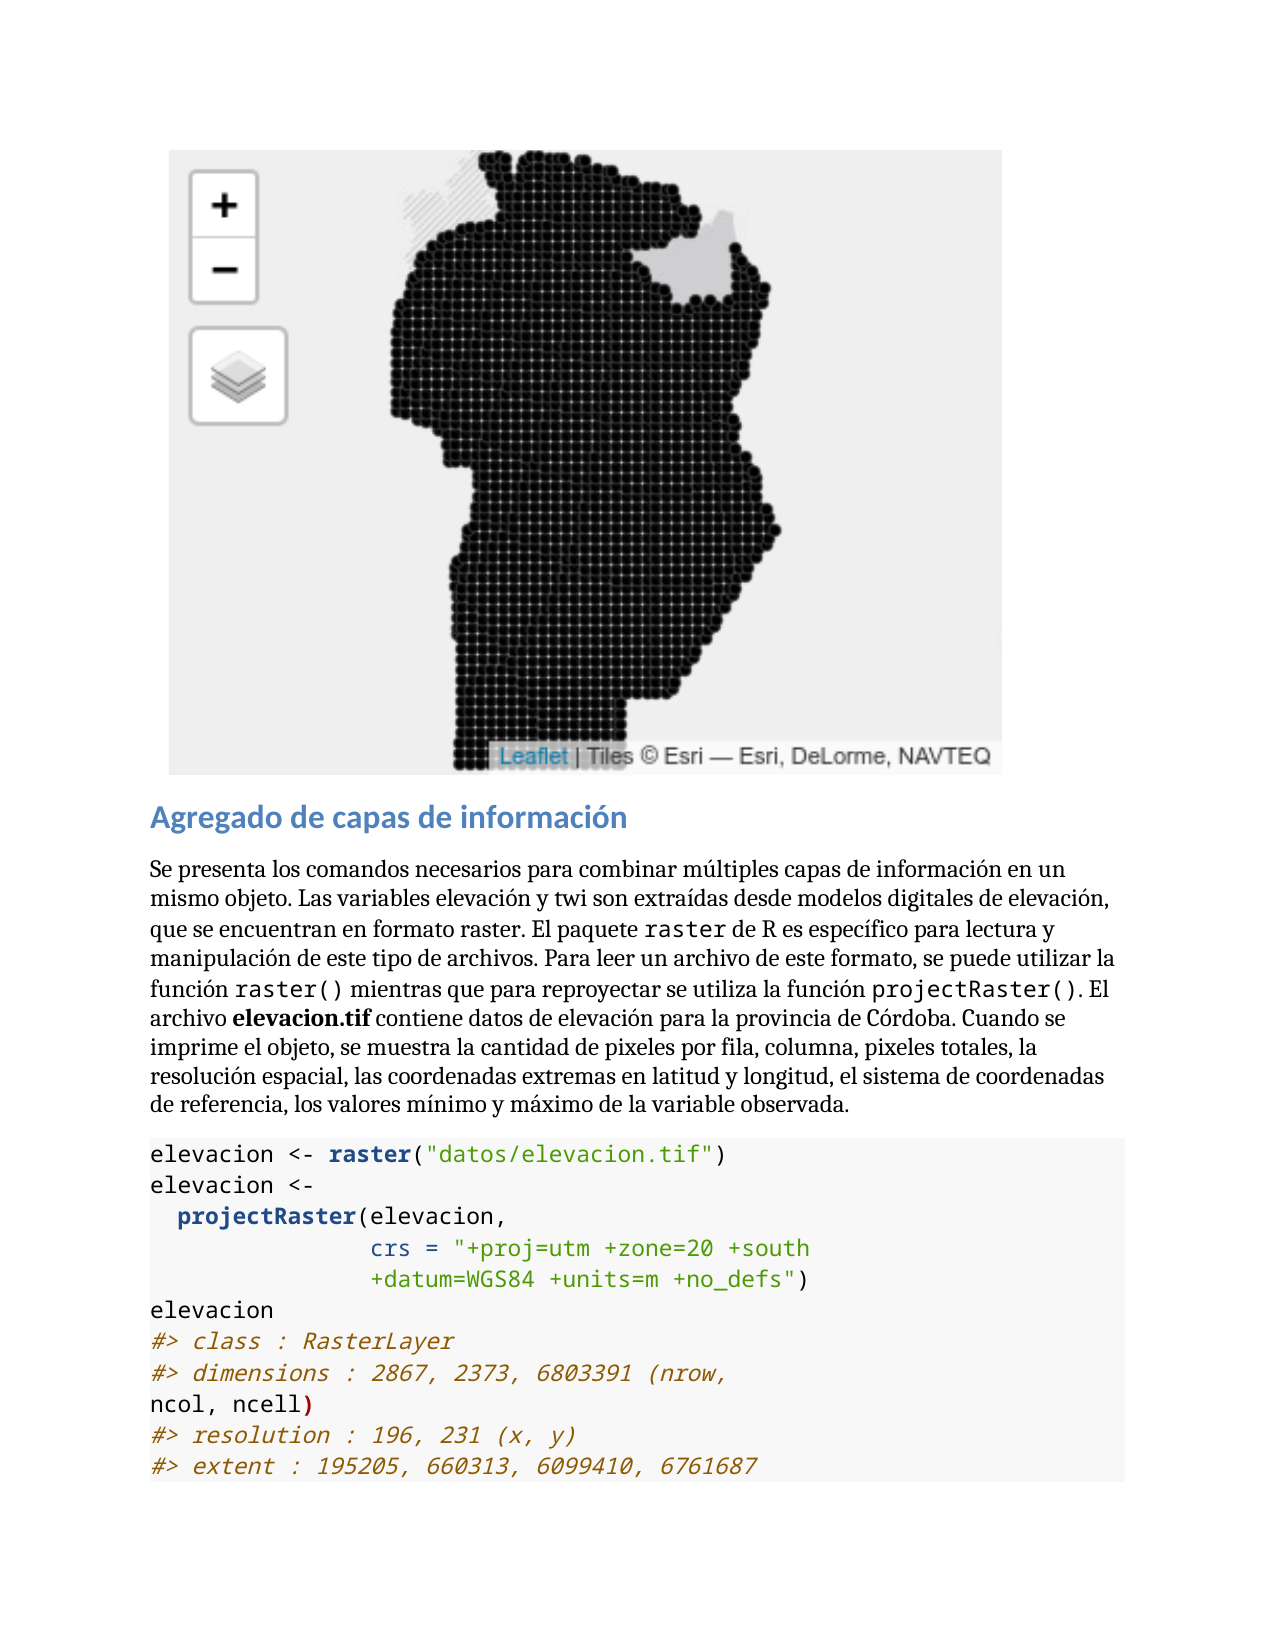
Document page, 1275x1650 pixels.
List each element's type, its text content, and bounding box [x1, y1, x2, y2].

subtitle Agregado de capas de información [150, 796, 1125, 837]
picture [168, 150, 1003, 775]
text Se presenta los comandos necesarios para combinar múltiples capas de información en un mismo objeto. Las variables elevación y twi son extraídas desde modelos digitales de elevación, que se encuentran en formato raster. El paquete raster de R es específico para lectura y manipulación de este tipo de archivos. Para leer un archivo de este formato, se puede utilizar la función raster() mientras que para reproyectar se utiliza la función projectRaster(). El archivo elevacion.tif contiene datos de elevación para la provincia de Córdoba. Cuando se imprime el objeto, se muestra la cantidad de pixeles por fila, columna, pixeles totales, la resolución espacial, las coordenadas extremas en latitud y longitud, el sistema de coordenadas de referencia, los valores mínimo y máximo de la variable observada. [150, 855, 1125, 1119]
